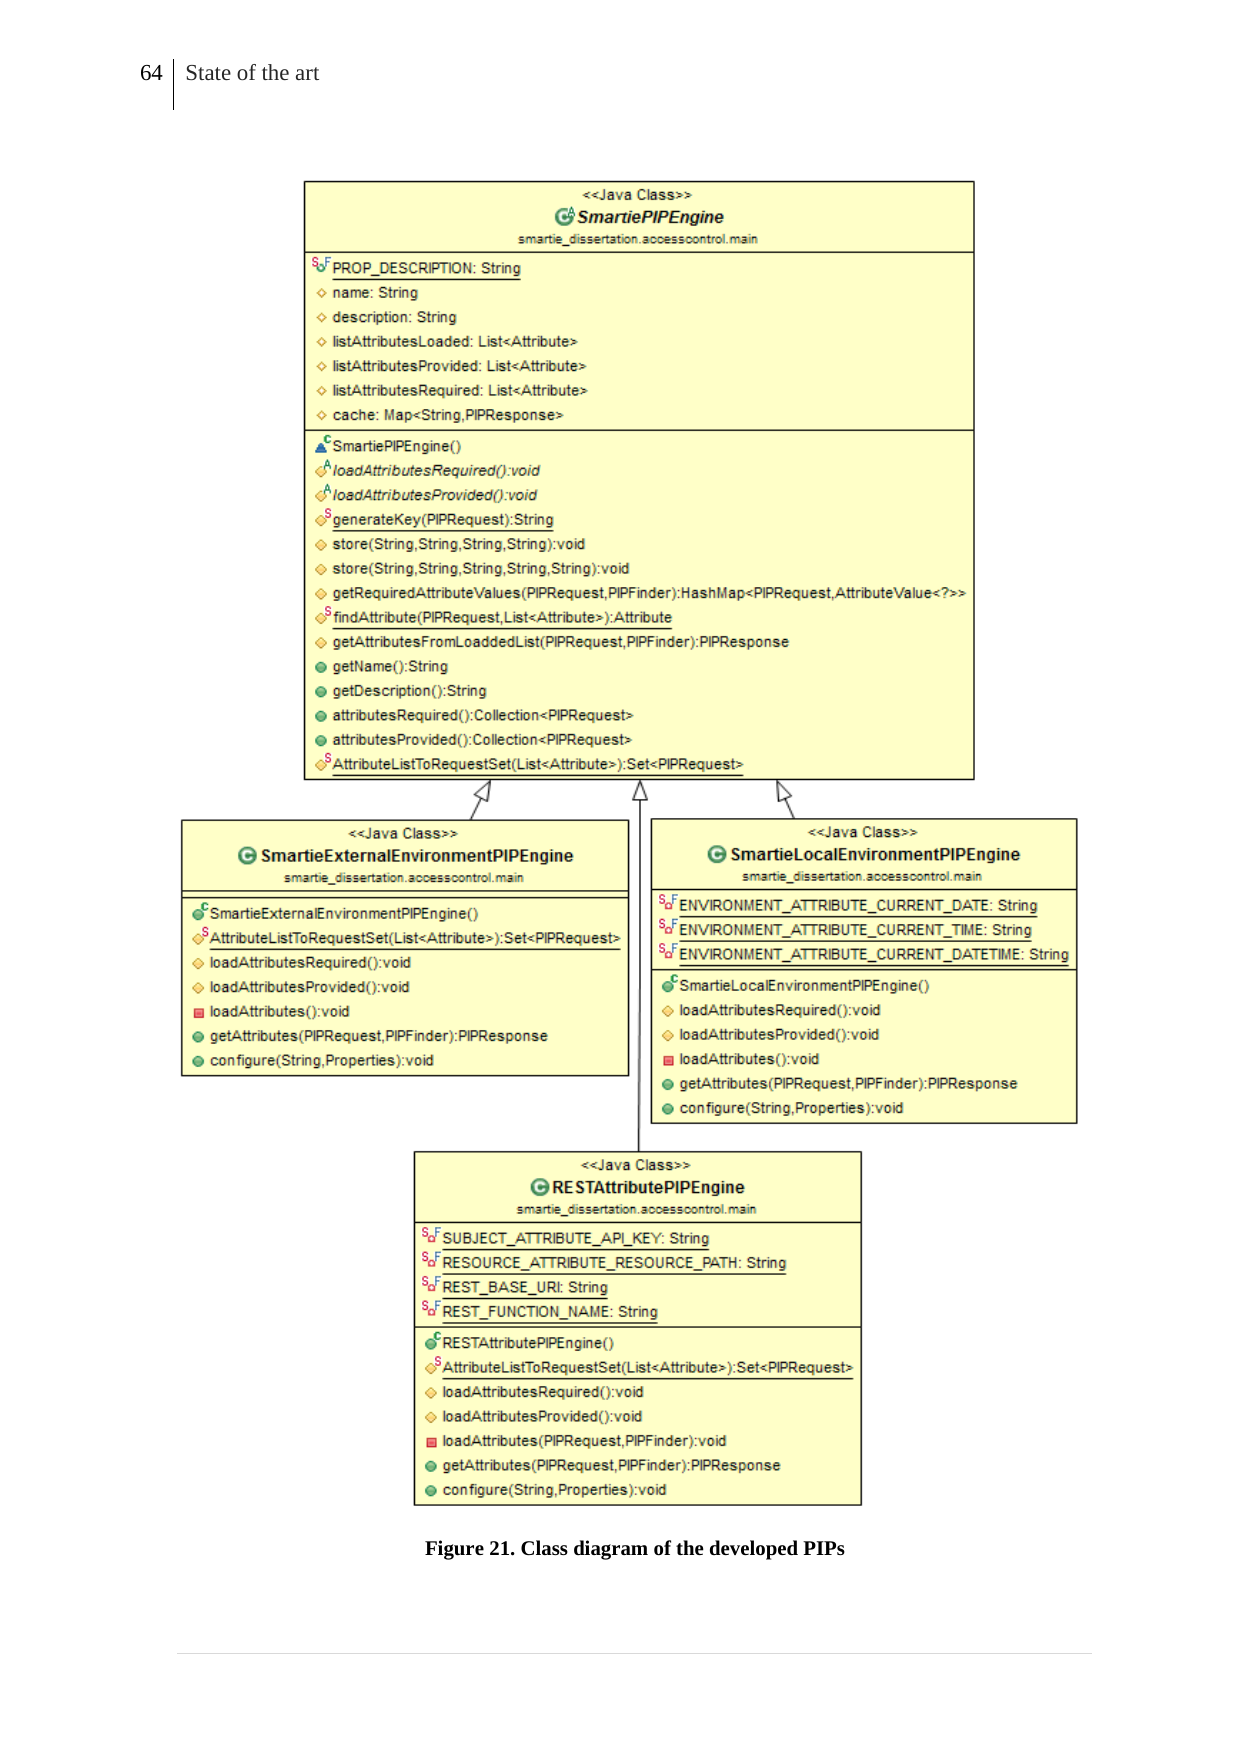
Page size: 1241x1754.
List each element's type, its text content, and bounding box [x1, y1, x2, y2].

picture [177, 177, 1082, 1510]
